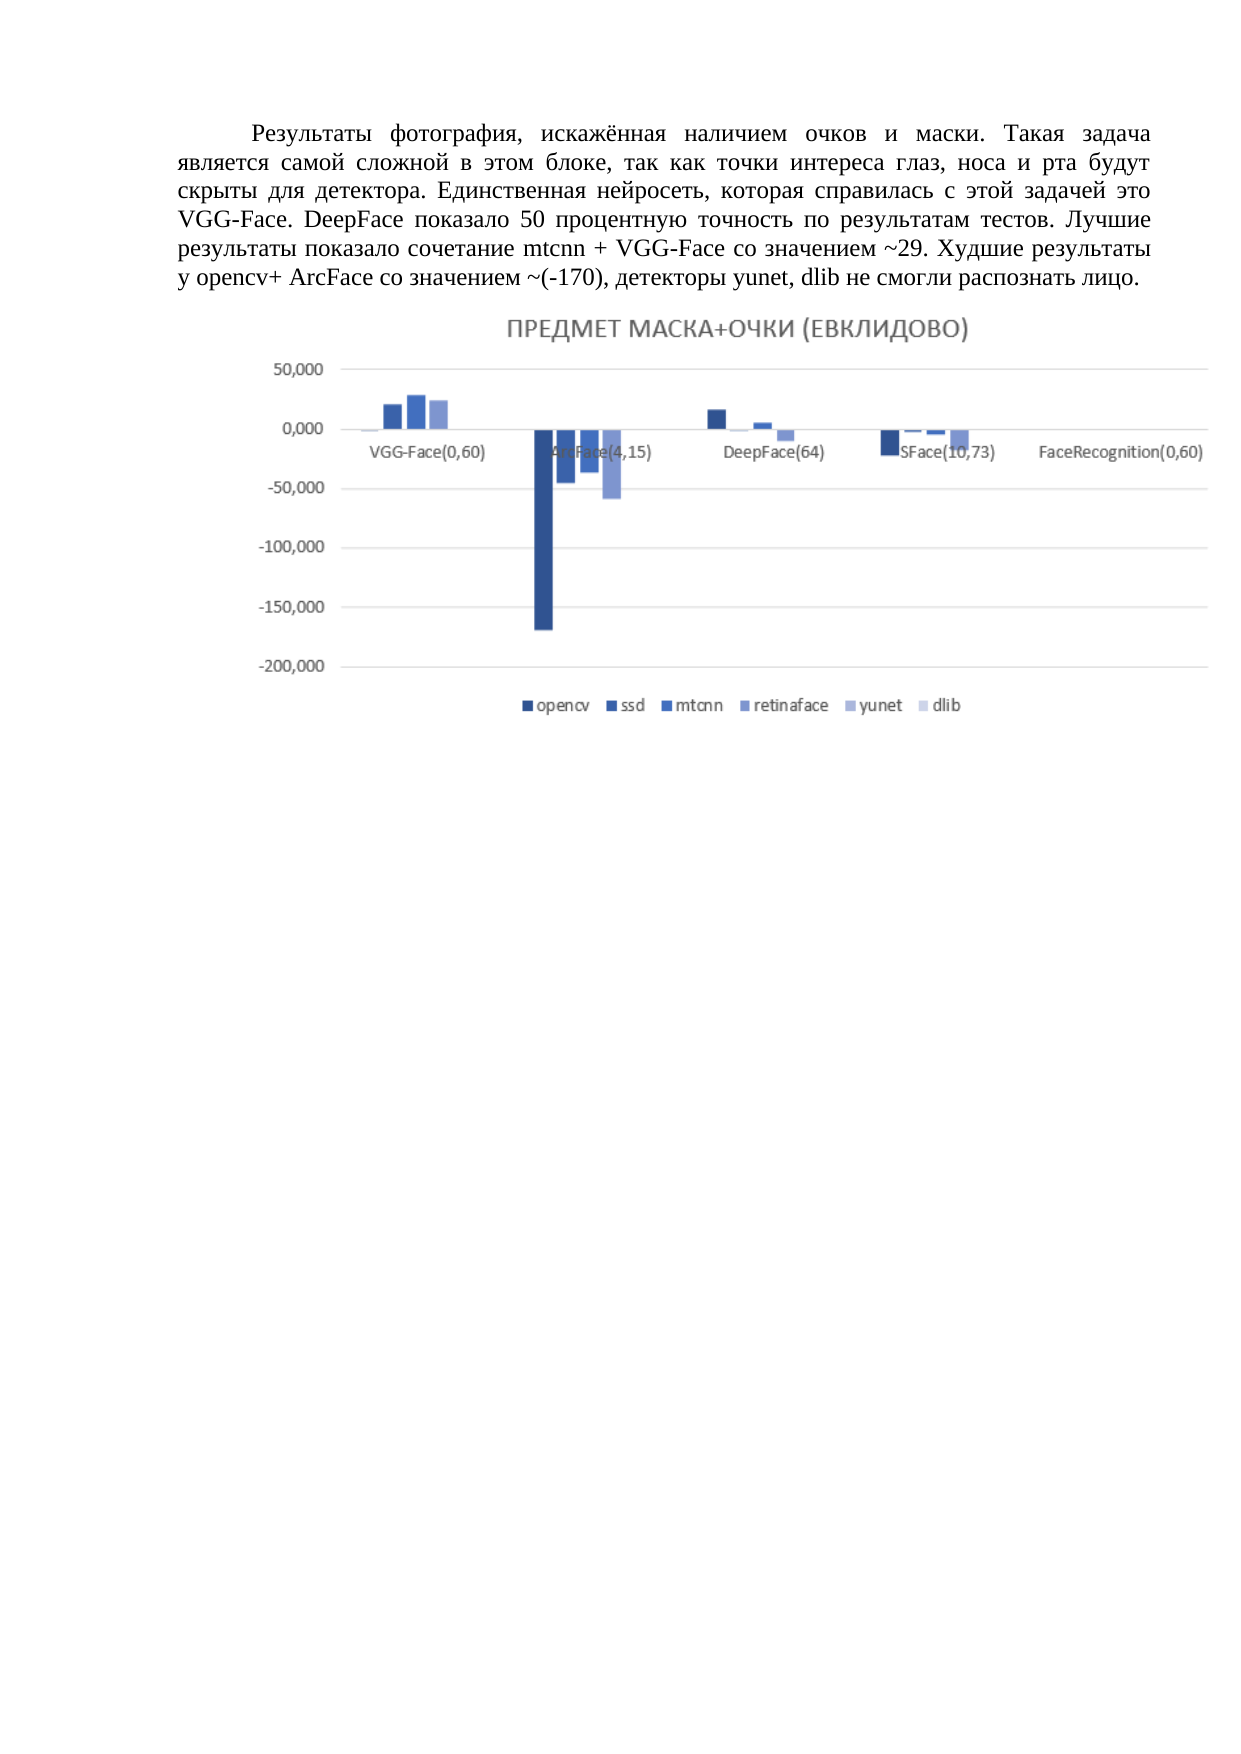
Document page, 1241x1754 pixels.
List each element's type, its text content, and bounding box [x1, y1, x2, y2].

text Результаты фотография, искажённая наличием очков и маски. Такая задача является самой сложной в этом блоке, так как точки интереса глаз, носа и рта будут скрыты для детектора. Единственная нейросеть, которая справилась с этой задачей это VGG-Face. DeepFace показало 50 процентную точность по результатам тестов. Лучшие результаты показало сочетание mtcnn + VGG-Face со значением ~29. Худшие результаты у opencv+ ArcFace со значением ~(-170), детекторы yunet, dlib не смогли распознать лицо. [177, 118, 1152, 291]
picture [251, 307, 1226, 727]
